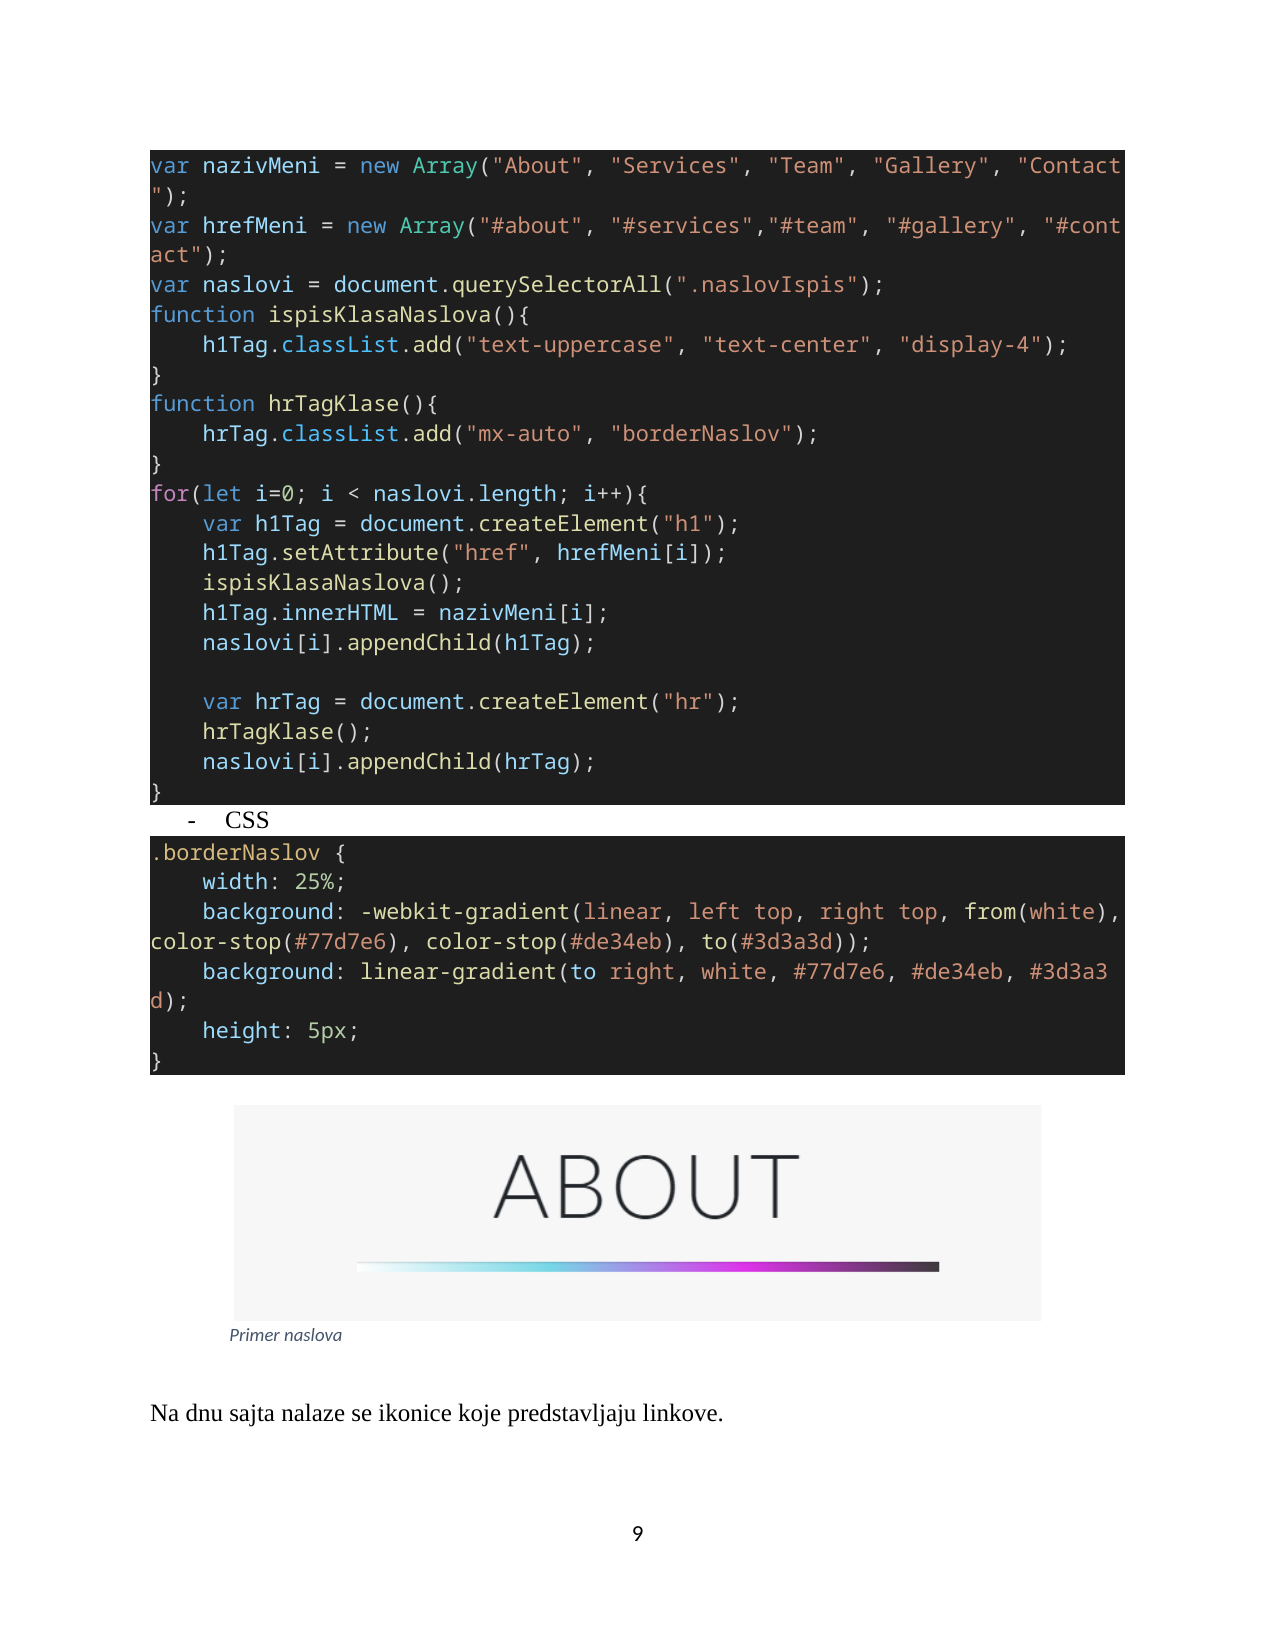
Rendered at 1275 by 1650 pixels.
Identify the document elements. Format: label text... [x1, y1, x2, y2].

text background: -webkit-gradient(linear, left top, right top, from(white), color-stop(#77d7e6), color-stop(#de34eb), to(#3d3a3d)); [150, 896, 1125, 956]
text var h1Tag = document.createElement("h1"); [150, 507, 1125, 537]
text h1Tag.classList.add("text-uppercase", "text-center", "display-4"); [150, 329, 1125, 358]
text naslovi[i].appendChild(hrTag); [150, 746, 1125, 776]
text for(let i=0; i < naslovi.length; i++){ [150, 478, 1125, 507]
text hrTag.classList.add("mx-auto", "borderNaslov"); [150, 418, 1125, 448]
text .borderNaslov { [150, 836, 1125, 866]
picture [233, 1105, 1042, 1321]
text function ispisKlasaNaslova(){ [150, 299, 1125, 329]
text } [150, 1045, 1125, 1075]
text ispisKlasaNaslova(); [150, 567, 1125, 597]
text h1Tag.setAttribute("href", hrefMeni[i]); [150, 537, 1125, 567]
text Na dnu sajta nalaze se ikonice koje predstavljaju linkove. [150, 1398, 1125, 1427]
text var nazivMeni = new Array("About", "Services", "Team", "Gallery", "Contact"); [150, 150, 1125, 209]
text Primer naslova [150, 1323, 1125, 1346]
text function hrTagKlase(){ [150, 388, 1125, 418]
text var hrefMeni = new Array("#about", "#services","#team", "#gallery", "#contact"); [150, 209, 1125, 269]
text } [150, 776, 1125, 805]
text h1Tag.innerHTML = nazivMeni[i]; [150, 597, 1125, 627]
text var hrTag = document.createElement("hr"); [150, 686, 1125, 716]
text var naslovi = document.querySelectorAll(".naslovIspis"); [150, 269, 1125, 299]
text width: 25%; [150, 866, 1125, 896]
text naslovi[i].appendChild(h1Tag); [150, 627, 1125, 656]
text } [150, 448, 1125, 478]
text } [150, 358, 1125, 388]
text height: 5px; [150, 1015, 1125, 1045]
text hrTagKlase(); [150, 716, 1125, 746]
list CSS [187, 805, 1125, 834]
text background: linear-gradient(to right, white, #77d7e6, #de34eb, #3d3a3d); [150, 956, 1125, 1015]
